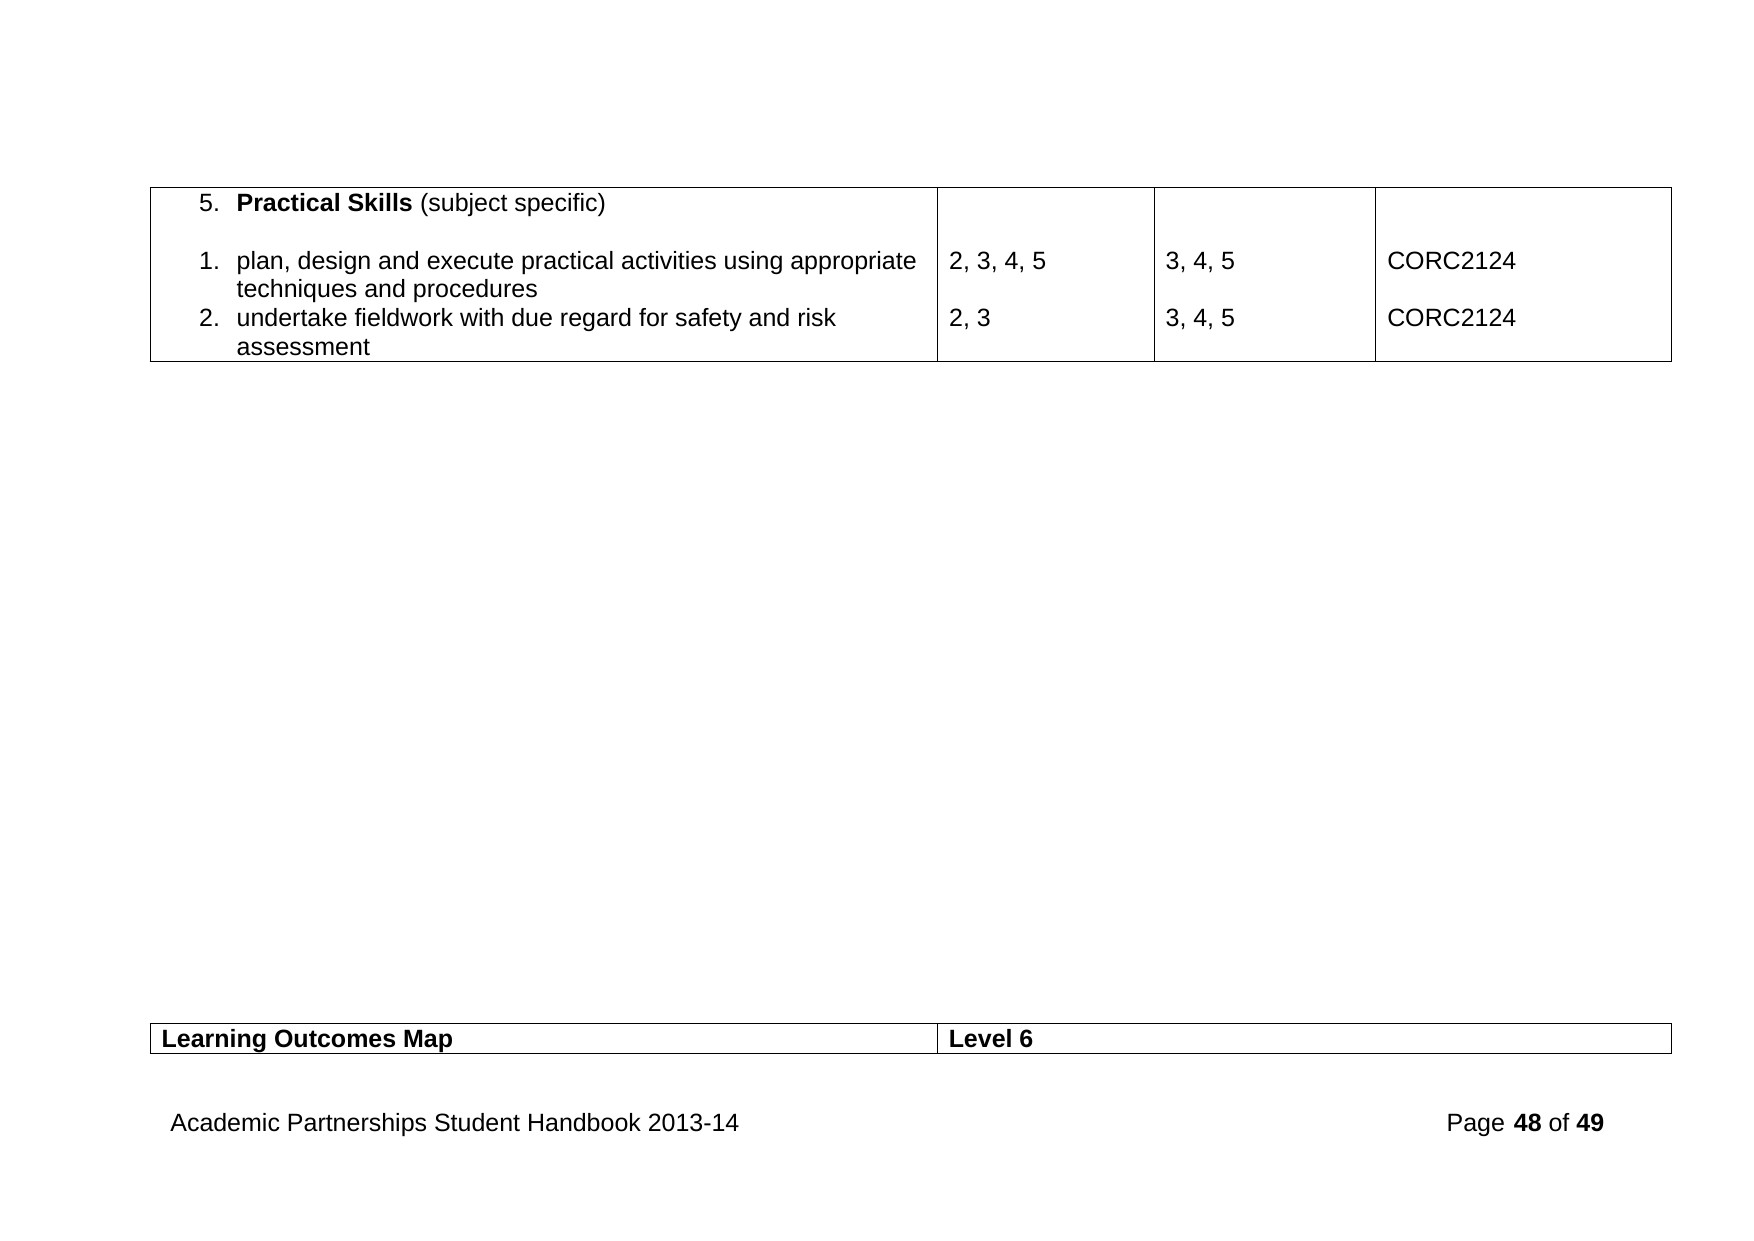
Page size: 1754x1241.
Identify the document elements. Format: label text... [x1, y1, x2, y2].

table_header Learning Outcomes Map [151, 1024, 937, 1053]
table_cell Practical Skills (subject specific) plan, design and execute practical activities using appropriate techniques and procedures undertake fieldwork with due regard for safety and risk assessment [151, 188, 937, 361]
table_cell 2, 3, 4, 5 2, 3 [938, 188, 1154, 361]
table_cell CORC2124 CORC2124 [1376, 188, 1671, 361]
table_cell 3, 4, 5 3, 4, 5 [1155, 188, 1375, 361]
table_header Level 6 [938, 1024, 1671, 1053]
